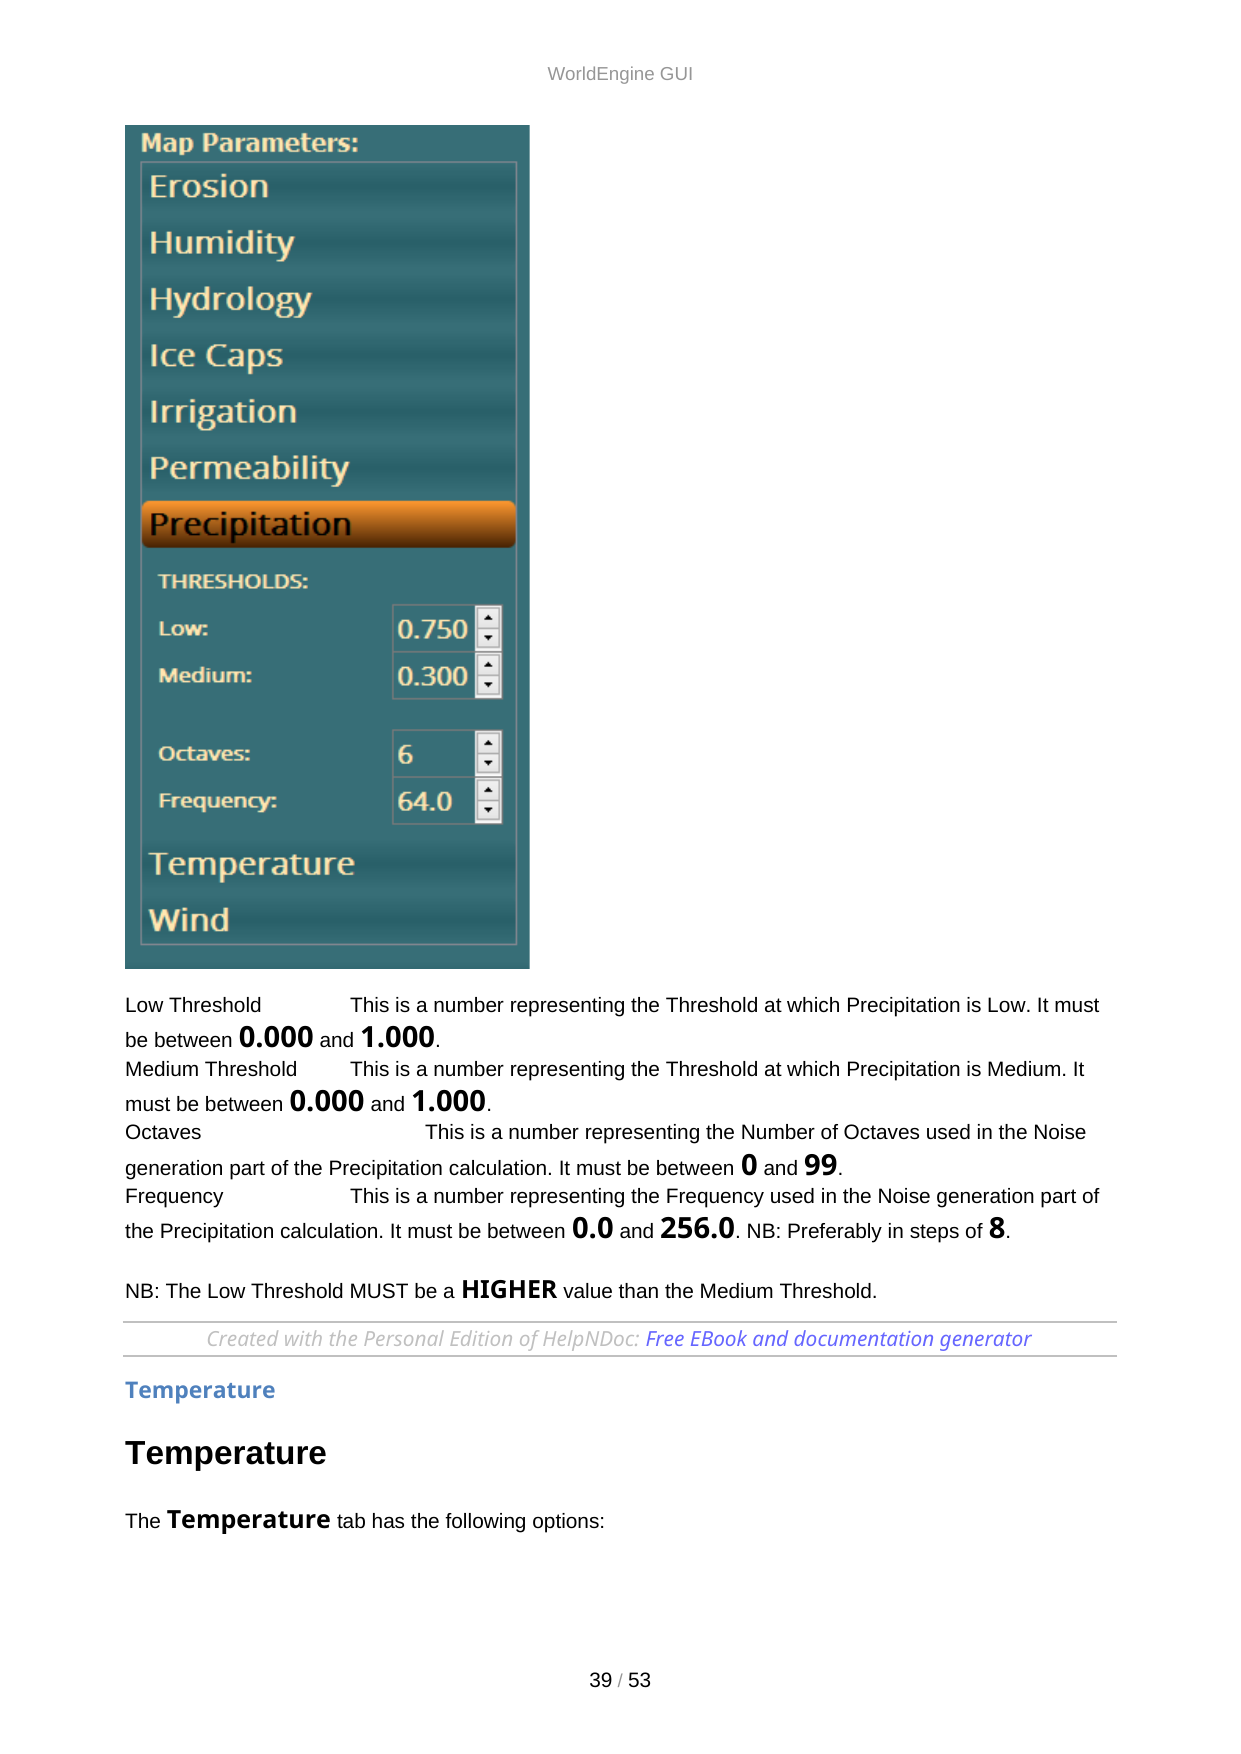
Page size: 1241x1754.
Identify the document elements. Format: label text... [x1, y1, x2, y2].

text Octaves This is a number representing the Number of Octaves used in the Noise generation part of the Precipitation calculation. It must be between 0 and 99. [125, 1120, 1115, 1184]
text Low Threshold This is a number representing the Threshold at which Precipitation is Low. It must be between 0.000 and 1.000. [125, 993, 1115, 1056]
text Frequency This is a number representing the Frequency used in the Noise generation part of the Precipitation calculation. It must be between 0.0 and 256.0. NB: Preferably in steps of 8. [125, 1184, 1115, 1247]
text Created with the Personal Edition of HelpNDoc: Free EBook and documentation generator [123, 1323, 1117, 1355]
text NB: The Low Threshold MUST be a HIGHER value than the Medium Threshold. [125, 1271, 1115, 1305]
picture [125, 125, 530, 969]
text Temperature [123, 1372, 1117, 1408]
text The Temperature tab has the following options: [125, 1501, 1115, 1535]
subtitle Temperature [125, 1433, 1115, 1471]
text Medium Threshold This is a number representing the Threshold at which Precipitation is Medium. It must be between 0.000 and 1.000. [125, 1056, 1115, 1120]
